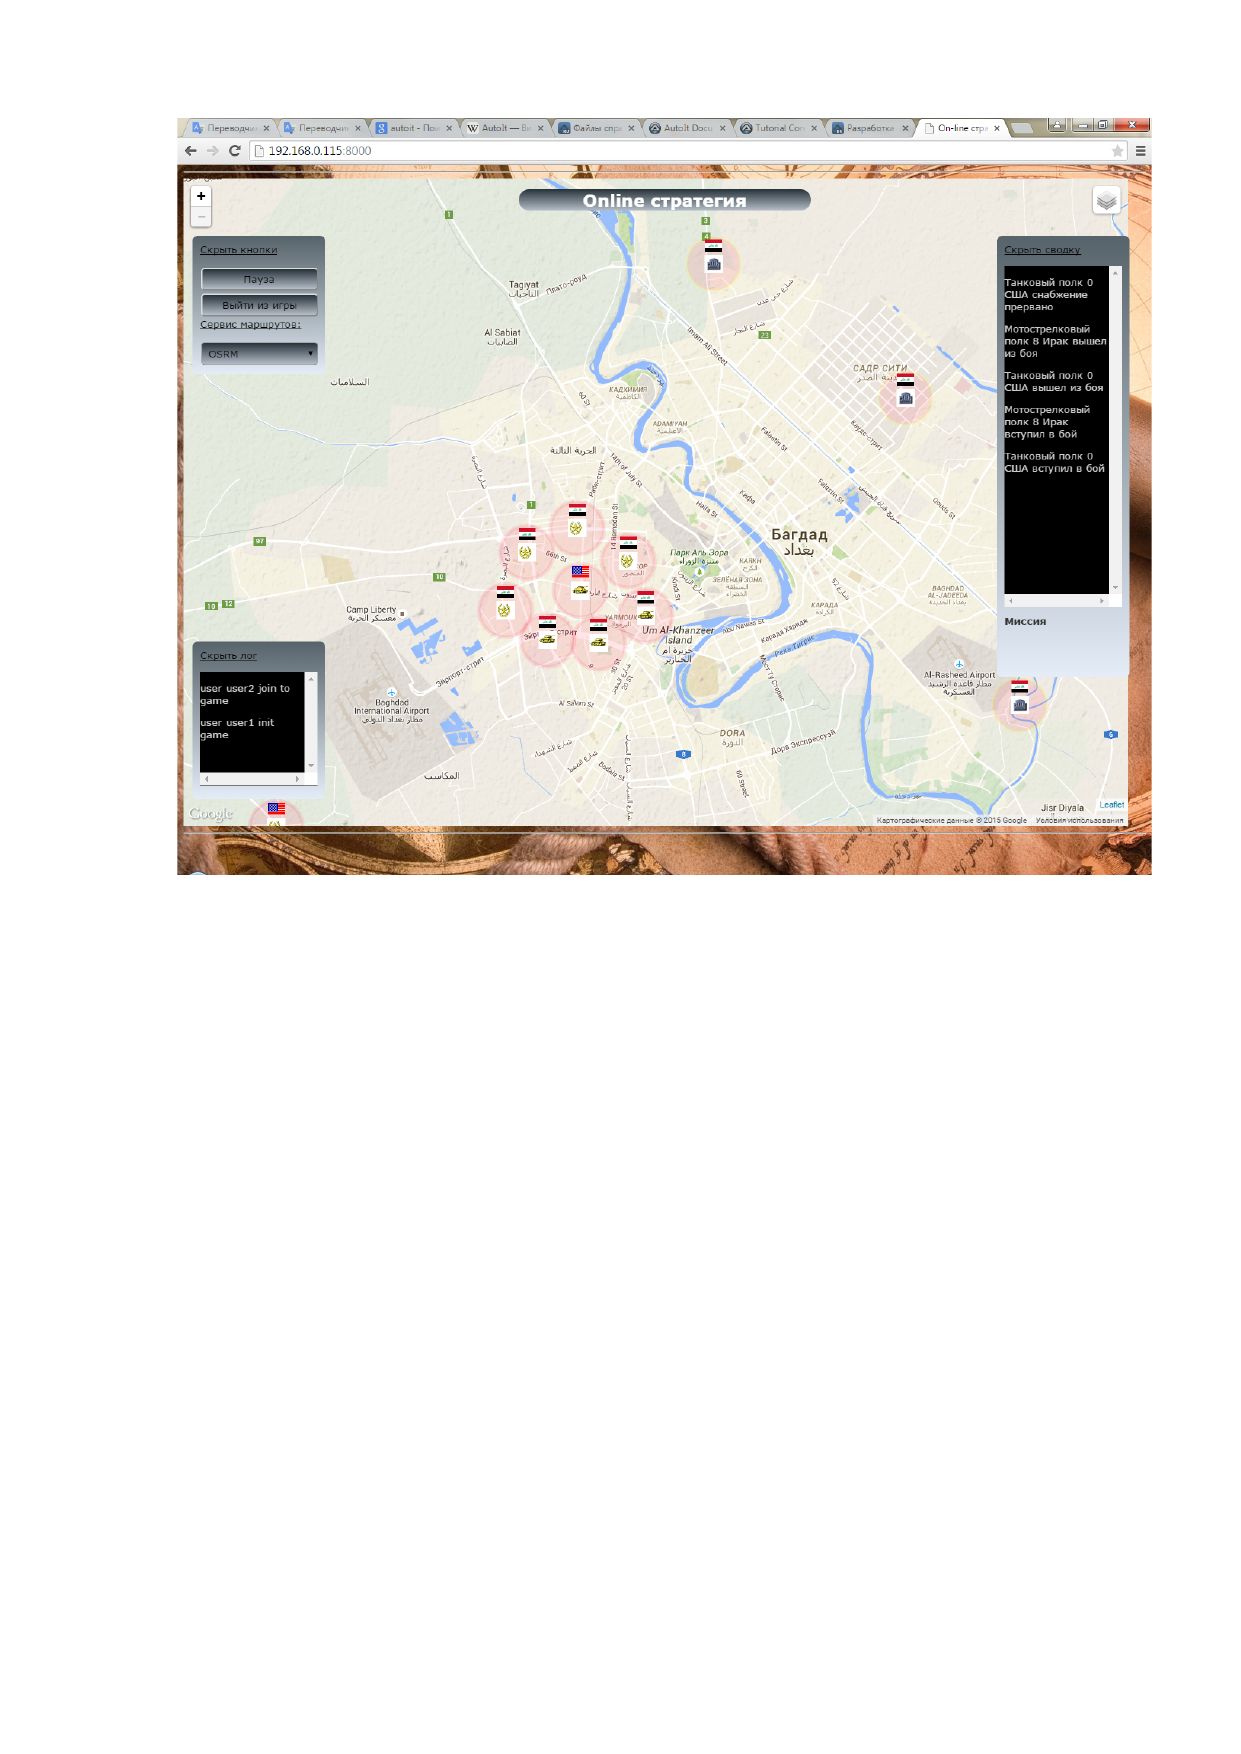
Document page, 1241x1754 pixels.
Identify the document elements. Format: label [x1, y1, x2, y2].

picture [177, 118, 1152, 875]
